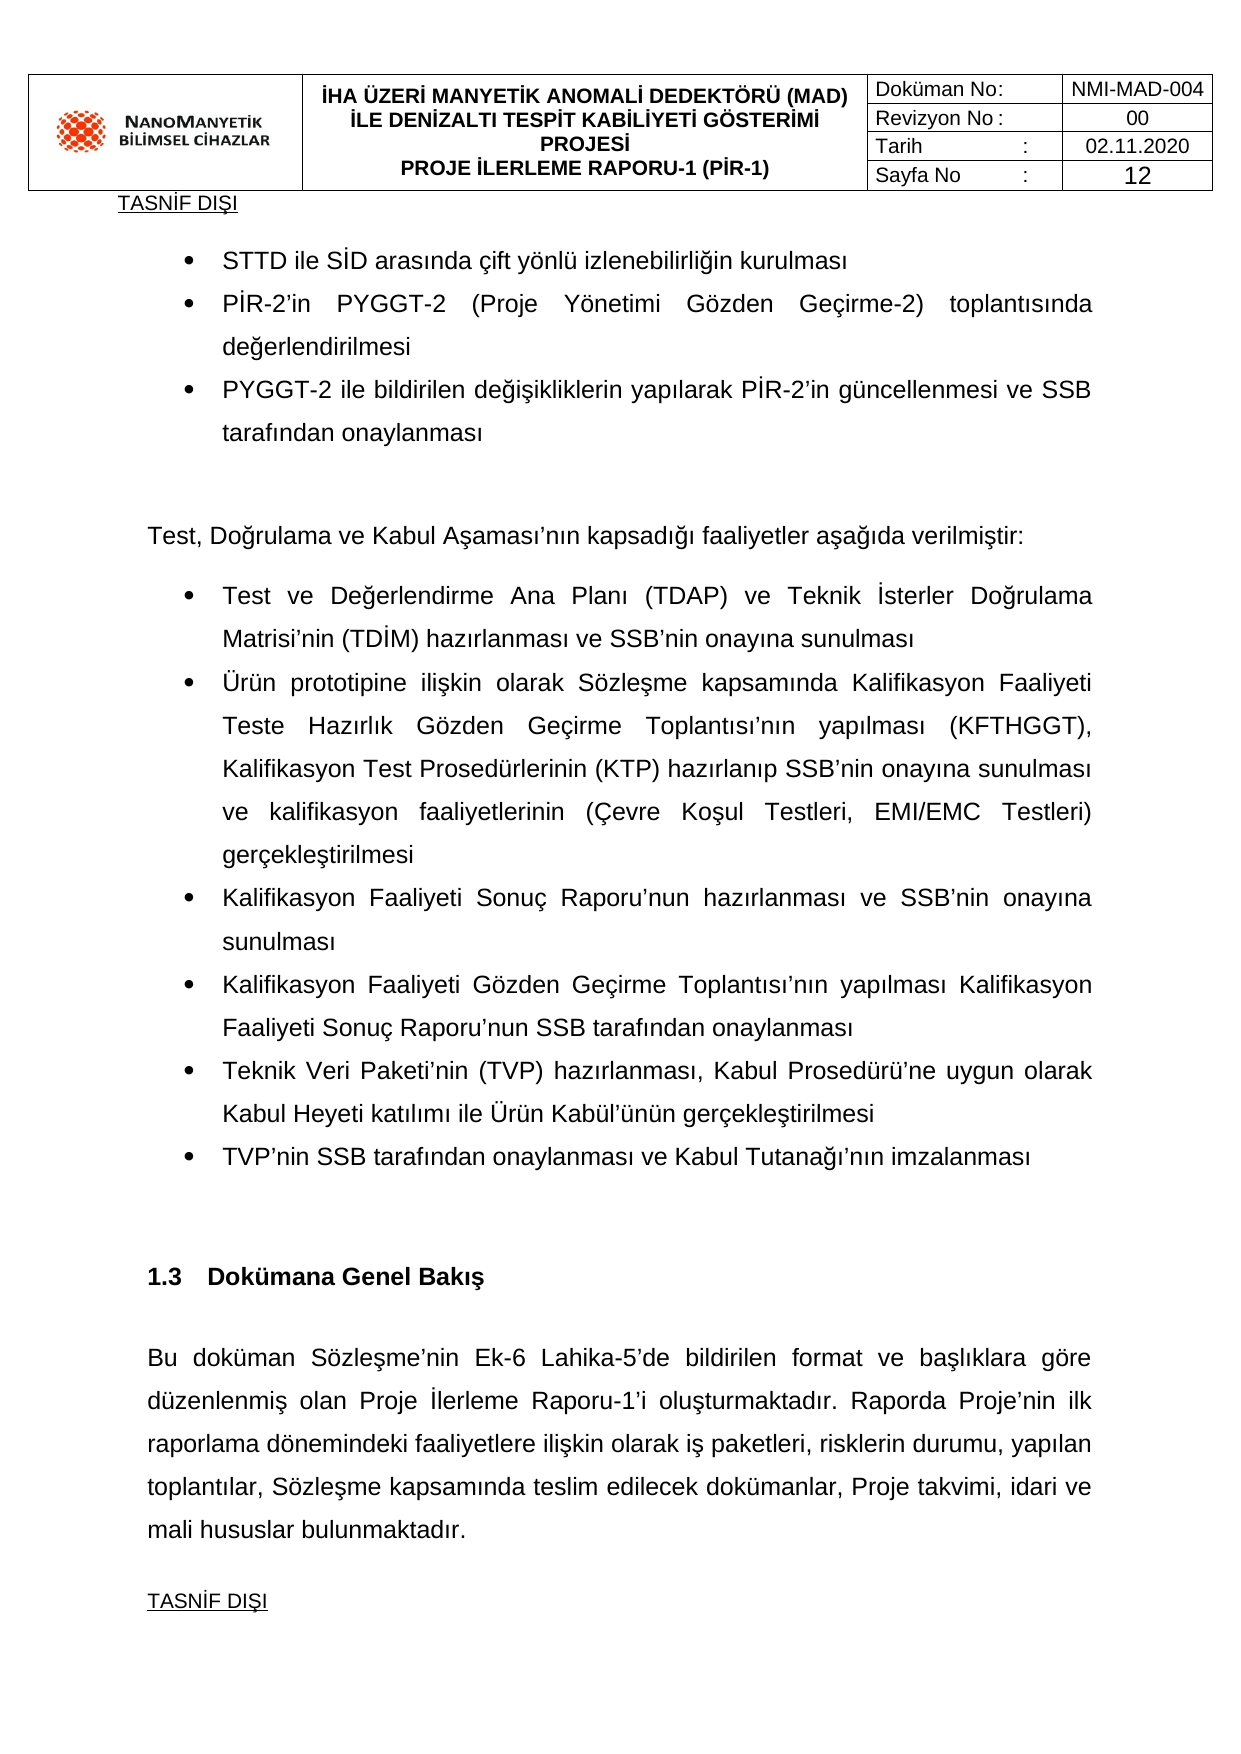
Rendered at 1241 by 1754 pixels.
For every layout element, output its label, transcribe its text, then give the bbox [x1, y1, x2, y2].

picture [35, 92, 295, 172]
list Kalifikasyon Faaliyeti Sonuç Raporu’nun hazırlanması ve SSB’nin onayına sunulması [184, 883, 1093, 955]
list PİR-2’in PYGGT-2 (Proje Yönetimi Gözden Geçirme-2) toplantısında değerlendirilmesi [184, 289, 1093, 361]
text Test, Doğrulama ve Kabul Aşaması’nın kapsadığı faaliyetler aşağıda verilmiştir: [147, 521, 1093, 550]
list PYGGT-2 ile bildirilen değişikliklerin yapılarak PİR-2’in güncellenmesi ve SSB tarafından onaylanması [184, 375, 1093, 447]
list Test ve Değerlendirme Ana Planı (TDAP) ve Teknik İsterler Doğrulama Matrisi’nin (TDİM) hazırlanması ve SSB’nin onayına sunulması [184, 581, 1093, 653]
subtitle Dokümana Genel Bakış [147, 1262, 1093, 1291]
list Kalifikasyon Faaliyeti Gözden Geçirme Toplantısı’nın yapılması Kalifikasyon Faaliyeti Sonuç Raporu’nun SSB tarafından onaylanması [184, 969, 1093, 1042]
list STTD ile SİD arasında çift yönlü izlenebilirliğin kurulması [184, 246, 1093, 274]
text Bu doküman Sözleşme’nin Ek-6 Lahika-5’de bildirilen format ve başlıklara göre düzenlenmiş olan Proje İlerleme Raporu-1’i oluşturmaktadır. Raporda Proje’nin ilk raporlama dönemindeki faaliyetlere ilişkin olarak iş paketleri, risklerin durumu, yapılan toplantılar, Sözleşme kapsamında teslim edilecek dokümanlar, Proje takvimi, idari ve mali hususlar bulunmaktadır. [147, 1343, 1093, 1544]
list Teknik Veri Paketi’nin (TVP) hazırlanması, Kabul Prosedürü’ne uygun olarak Kabul Heyeti katılımı ile Ürün Kabül’ünün gerçekleştirilmesi [184, 1056, 1093, 1128]
list Ürün prototipine ilişkin olarak Sözleşme kapsamında Kalifikasyon Faaliyeti Teste Hazırlık Gözden Geçirme Toplantısı’nın yapılması (KFTHGGT), Kalifikasyon Test Prosedürlerinin (KTP) hazırlanıp SSB’nin onayına sunulması ve kalifikasyon faaliyetlerinin (Çevre Koşul Testleri, EMI/EMC Testleri) gerçekleştirilmesi [184, 667, 1093, 869]
list TVP’nin SSB tarafından onaylanması ve Kabul Tutanağı’nın imzalanması [184, 1142, 1093, 1171]
